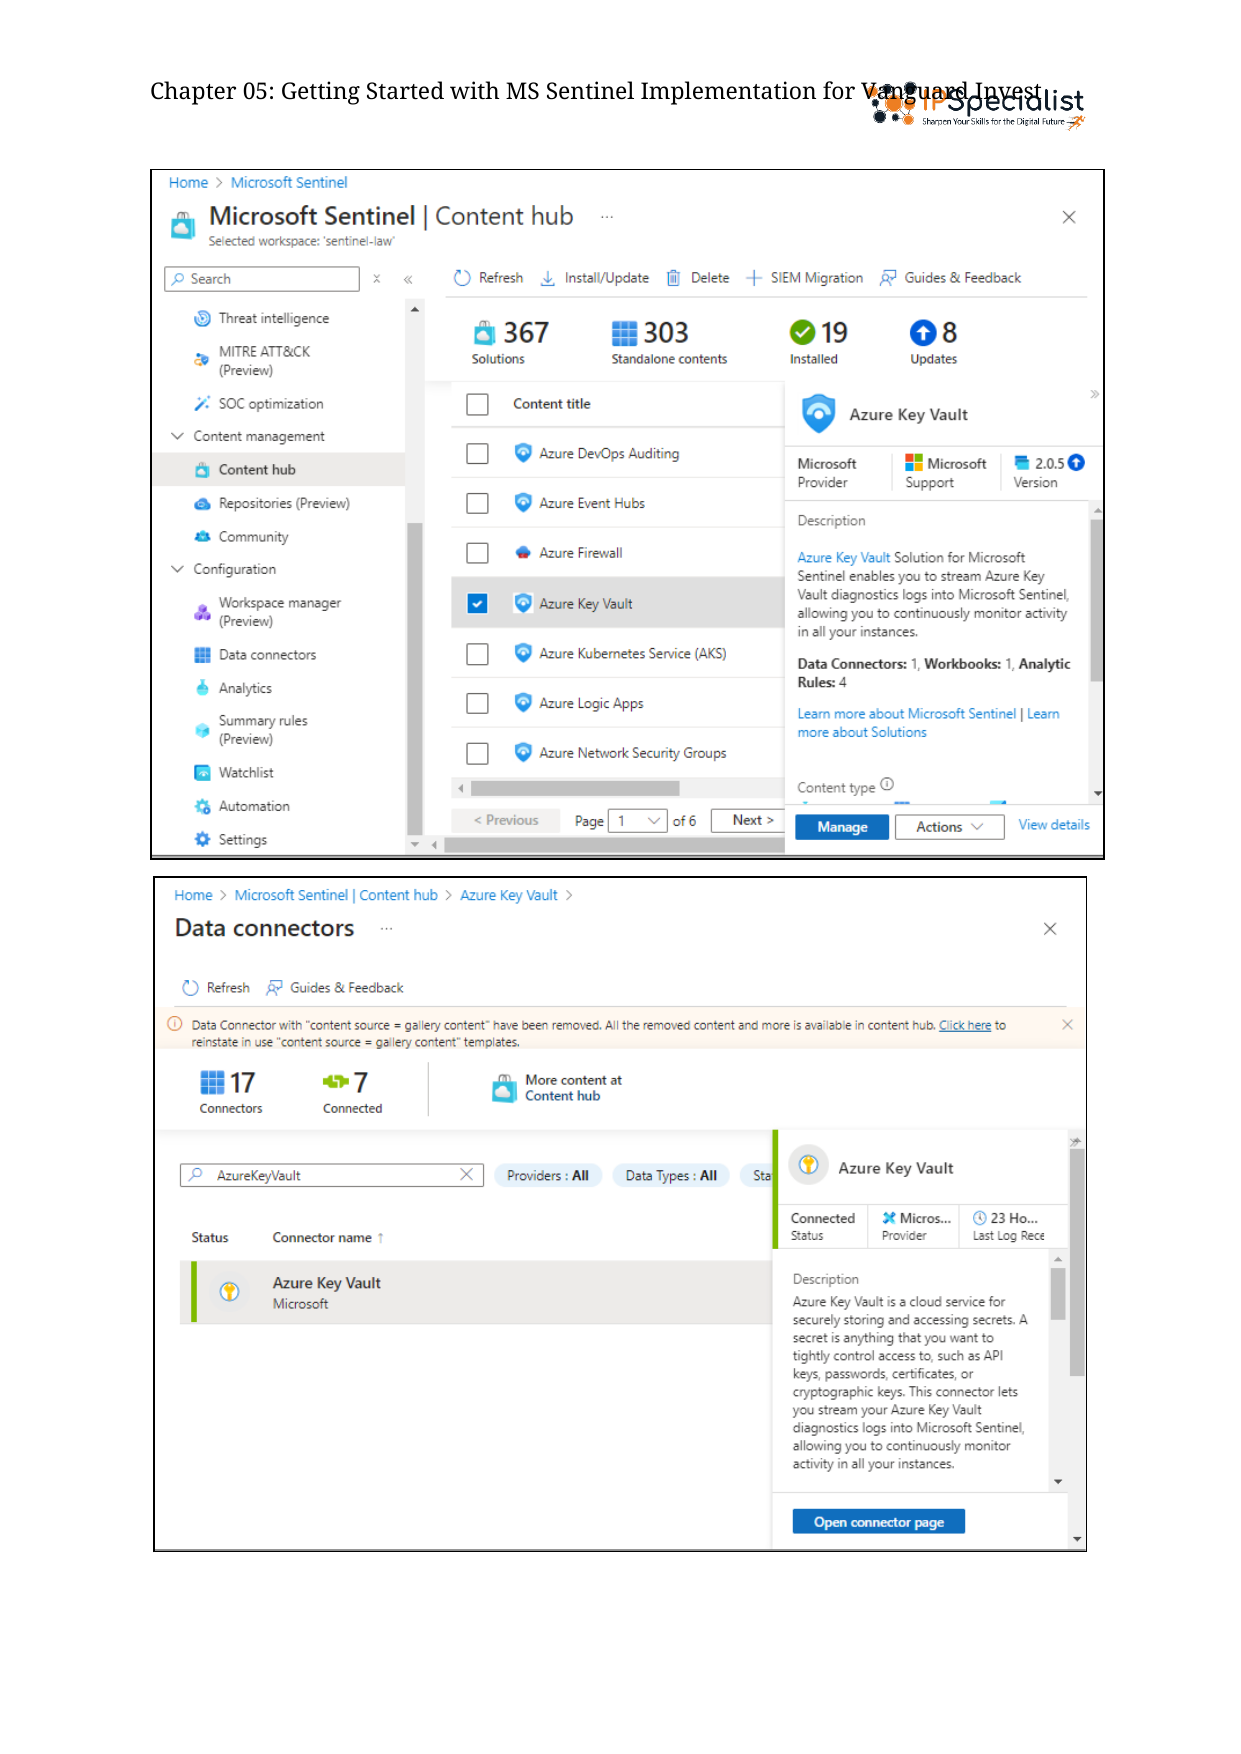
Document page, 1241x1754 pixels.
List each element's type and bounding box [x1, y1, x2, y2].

picture [862, 70, 1089, 137]
picture [155, 878, 1086, 1551]
picture [152, 170, 1103, 858]
